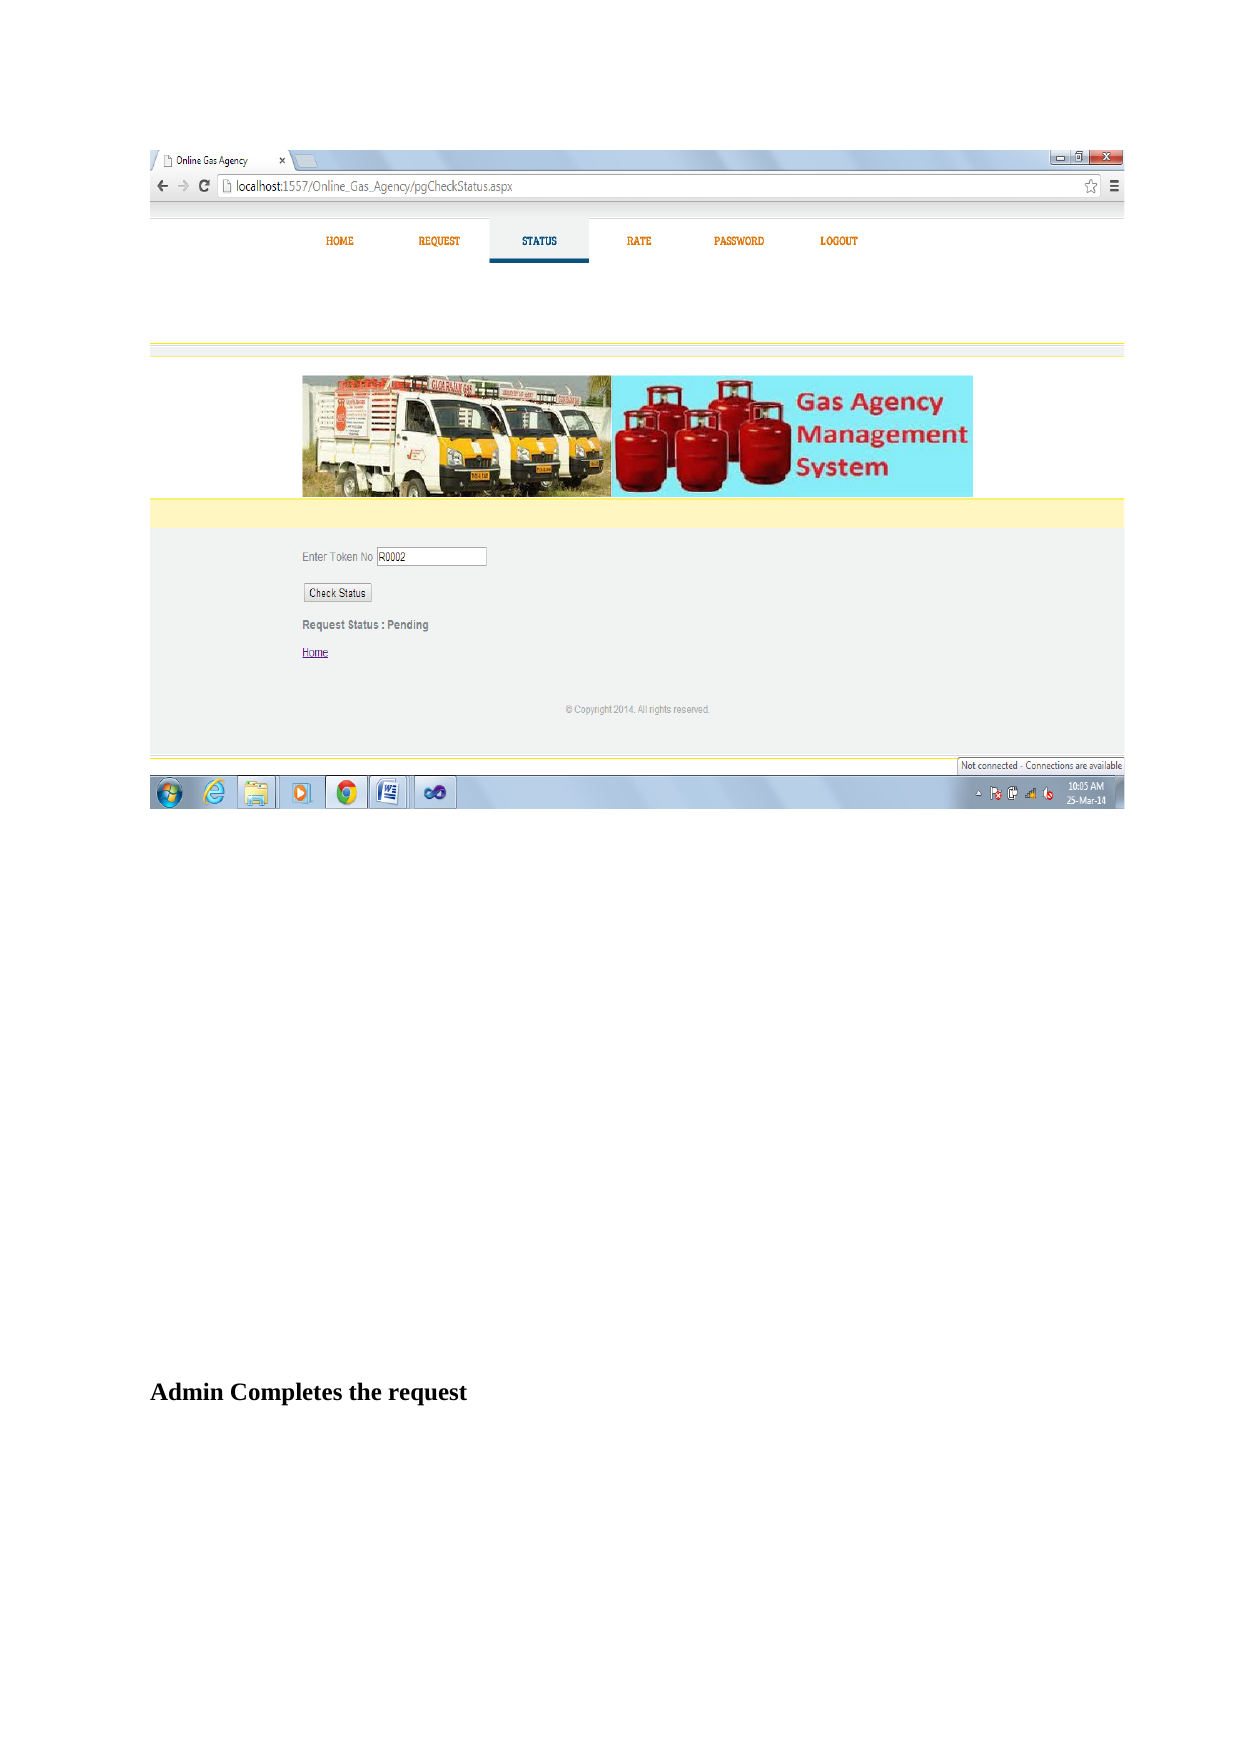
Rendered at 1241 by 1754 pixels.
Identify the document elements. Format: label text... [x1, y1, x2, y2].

text Admin Completes the request [150, 1377, 1090, 1406]
picture [150, 150, 1125, 809]
